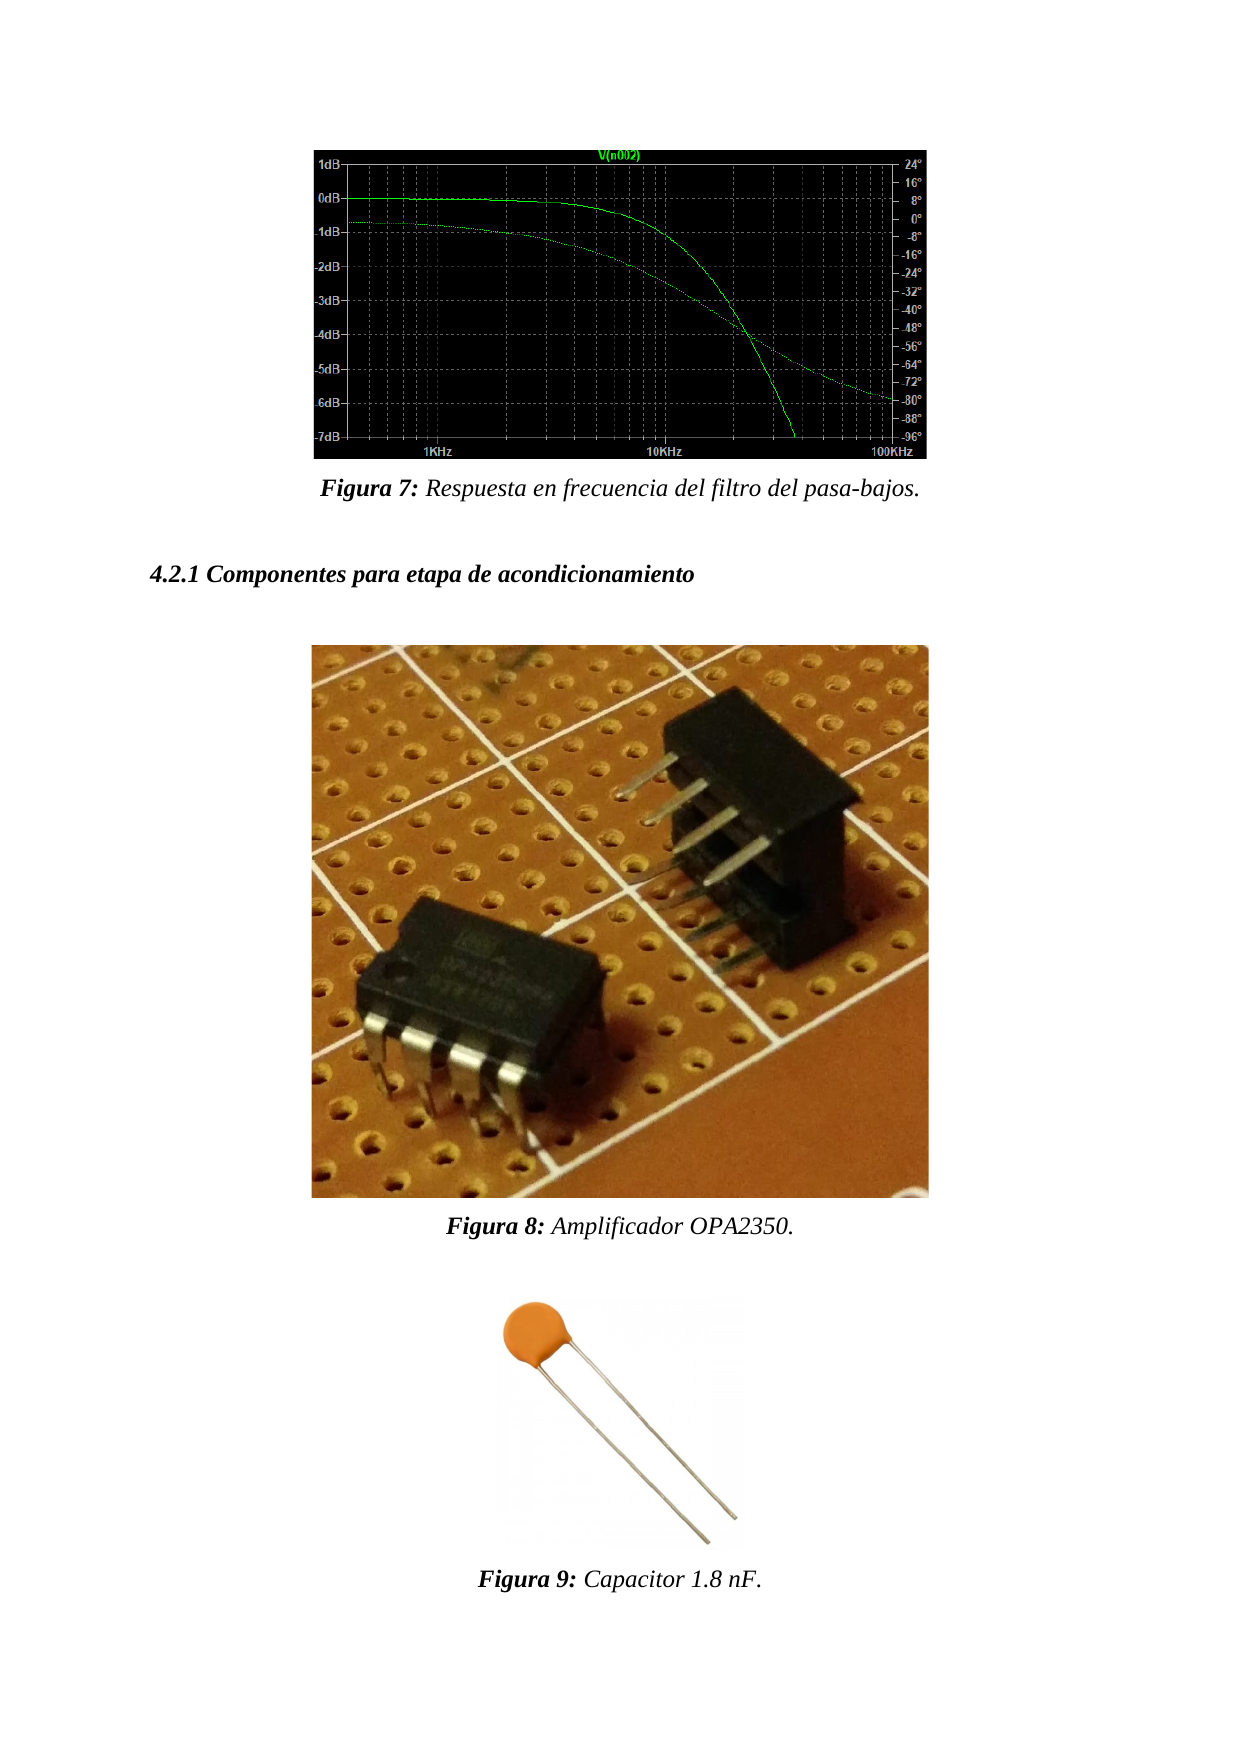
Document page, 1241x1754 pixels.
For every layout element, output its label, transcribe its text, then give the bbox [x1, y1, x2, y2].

picture [493, 1297, 747, 1550]
text Figura 9: Capacitor 1.8 nF. [150, 1298, 1090, 1593]
subtitle 4.2.1 Componentes para etapa de acondicionamiento [150, 559, 1090, 588]
picture [311, 645, 929, 1198]
picture [313, 150, 927, 459]
